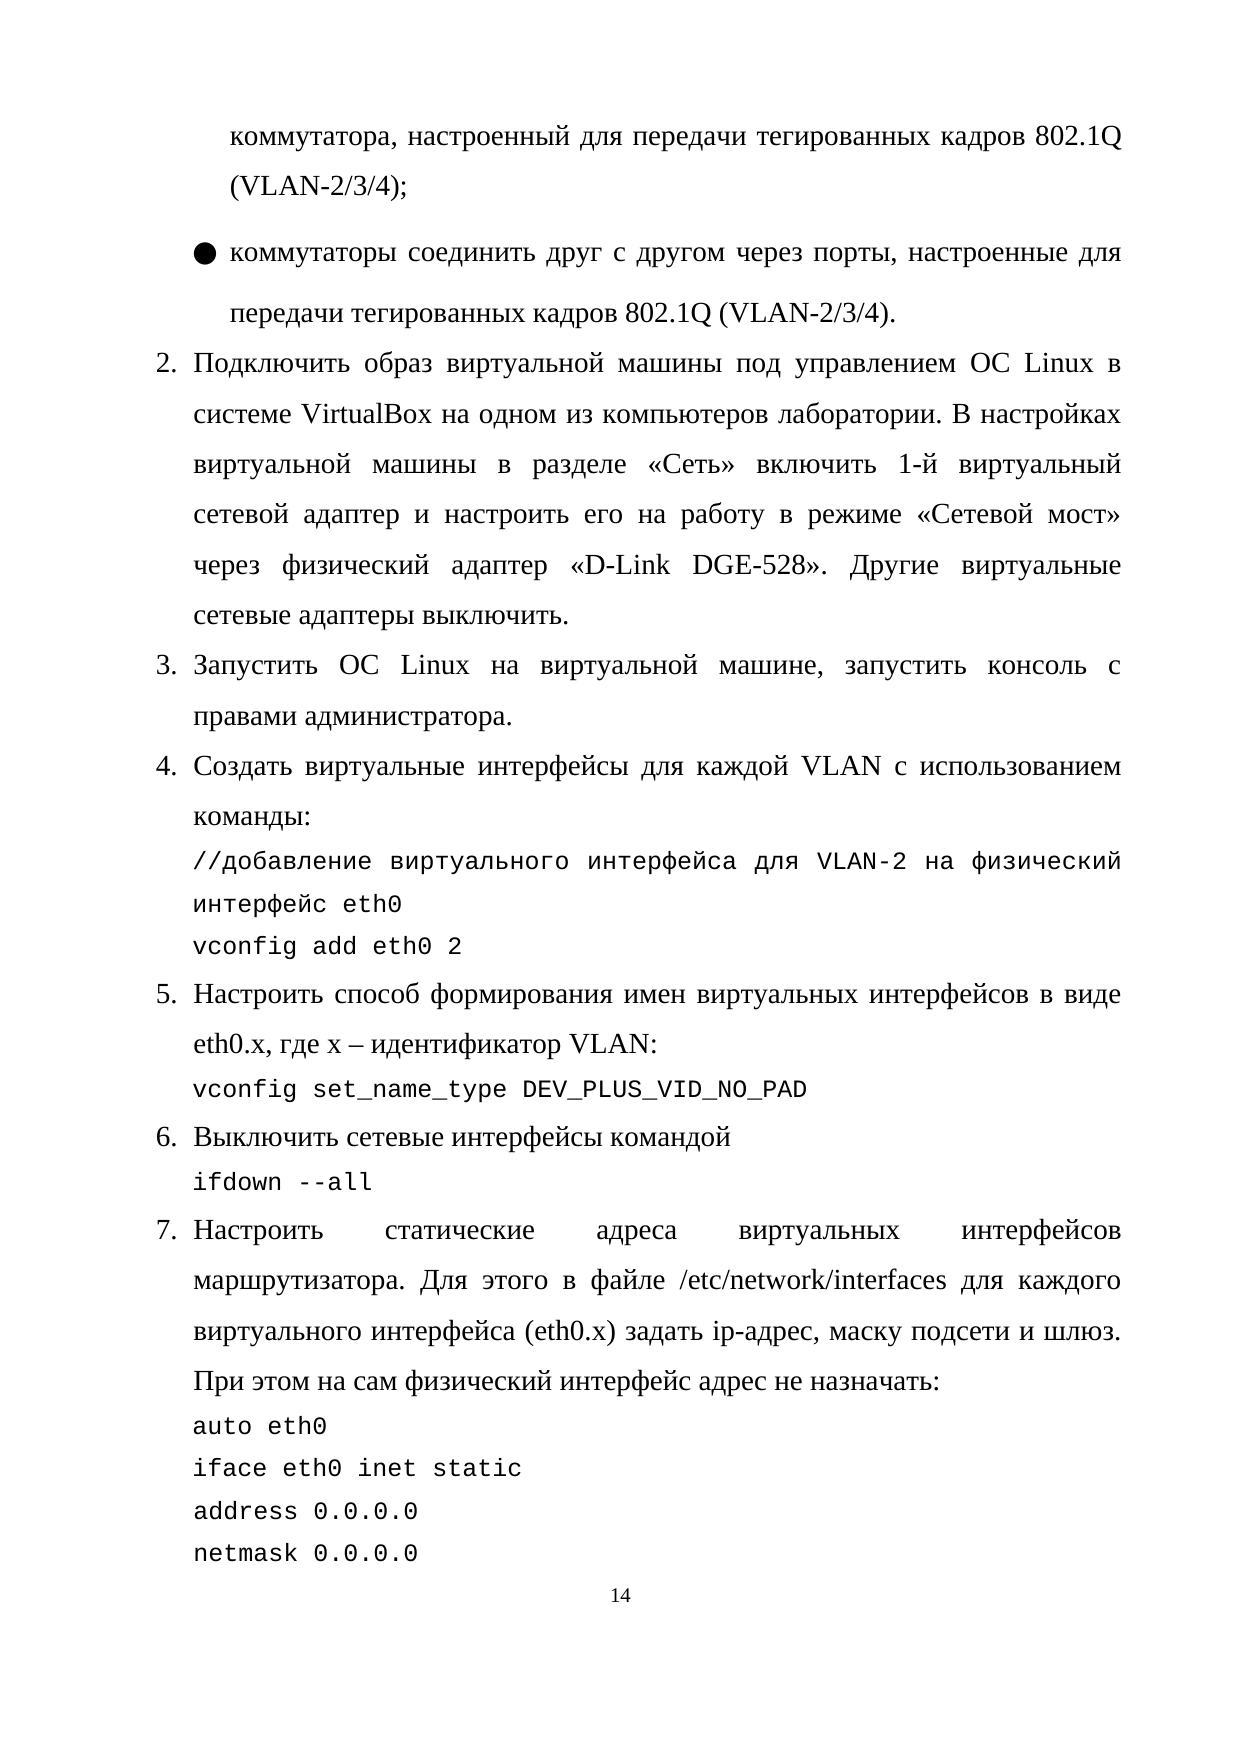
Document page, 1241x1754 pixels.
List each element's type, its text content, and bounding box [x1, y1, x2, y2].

text //добавление виртуального интерфейса для VLAN-2 на физический интерфейс eth0 [192, 849, 1122, 919]
text vconfig set_name_type DEV_PLUS_VID_NO_PAD [156, 1077, 1122, 1105]
list Настроить статические адреса виртуальных интерфейсов маршрутизатора. Для этого в файле /etc/network/interfaces для каждого виртуального интерфейса (eth0.х) задать ip-адрес, маску подсети и шлюз. При этом на сам физический интерфейс адрес не назначать: [156, 1212, 1122, 1397]
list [192, 118, 1122, 202]
text iface eth0 inet static [192, 1456, 1122, 1484]
text address 0.0.0.0 [192, 1498, 1122, 1527]
list Создать виртуальные интерфейсы для каждой VLAN с использованием команды: [156, 748, 1122, 832]
list коммутаторы соединить друг с другом через порты, настроенные для передачи тегированных кадров 802.1Q (VLAN-2/3/4). [192, 219, 1122, 329]
text vconfig add eth0 2 [192, 934, 1122, 962]
text netmask 0.0.0.0 [192, 1541, 1122, 1569]
list Подключить образ виртуальной машины под управлением ОС Linux в системе VirtualBox на одном из компьютеров лаборатории. В настройках виртуальной машины в разделе «Сеть» включить 1-й виртуальный сетевой адаптер и настроить его на работу в режиме «Сетевой мост» через физический адаптер «D-Link DGE-528». Другие виртуальные сетевые адаптеры выключить. [156, 346, 1122, 631]
list Настроить способ формирования имен виртуальных интерфейсов в виде eth0.x, где x – идентификатор VLAN: [156, 976, 1122, 1060]
list Выключить сетевые интерфейсы командой [156, 1119, 1122, 1153]
text auto eth0 [192, 1413, 1122, 1442]
list Запустить ОС Linux на виртуальной машине, запустить консоль с правами администратора. [156, 647, 1122, 731]
text ifdown --all [192, 1170, 1122, 1198]
